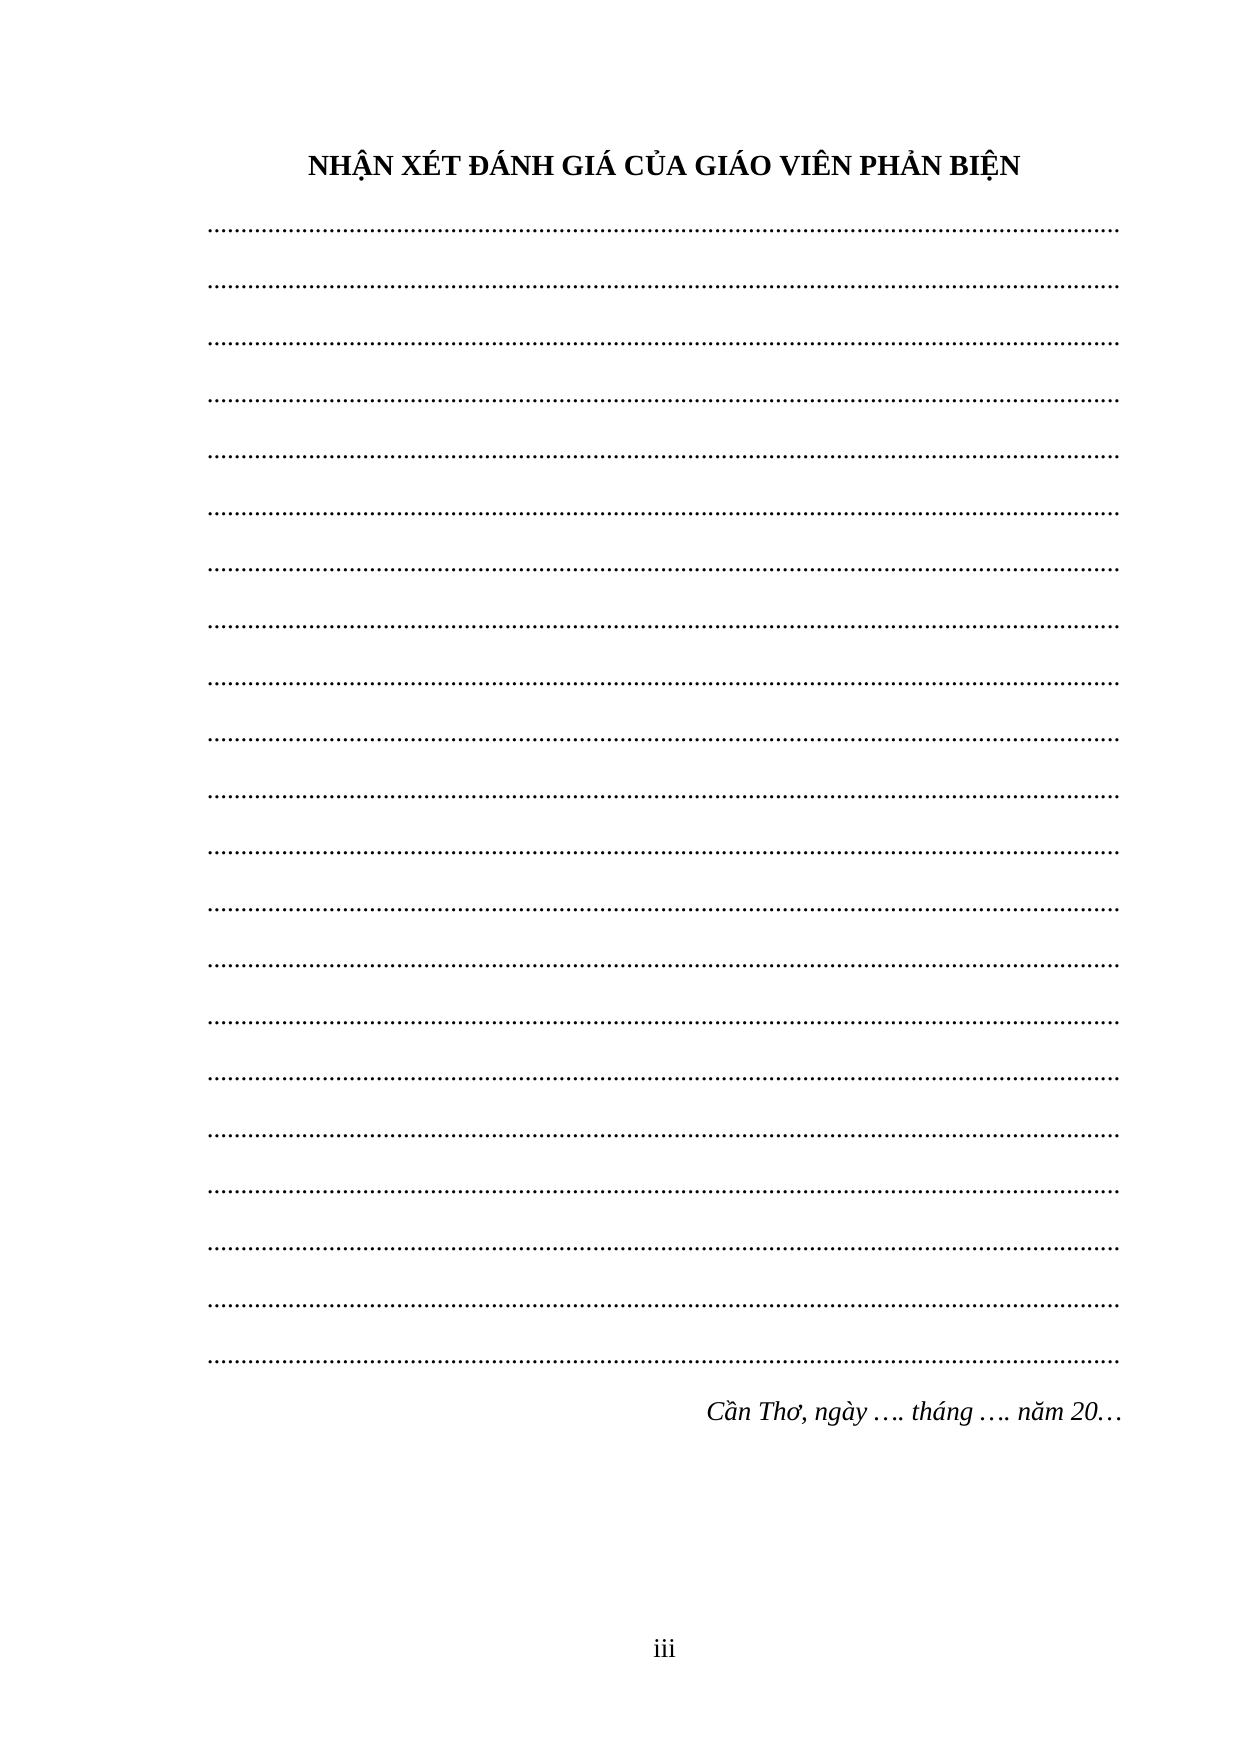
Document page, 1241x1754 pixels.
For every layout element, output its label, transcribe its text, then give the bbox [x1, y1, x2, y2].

text Cần Thơ, ngày …. tháng …. năm 20… [207, 1395, 1122, 1426]
text NHẬN XÉT ĐÁNH GIÁ CỦA GIÁO VIÊN PHẢN BIỆN [207, 148, 1122, 181]
